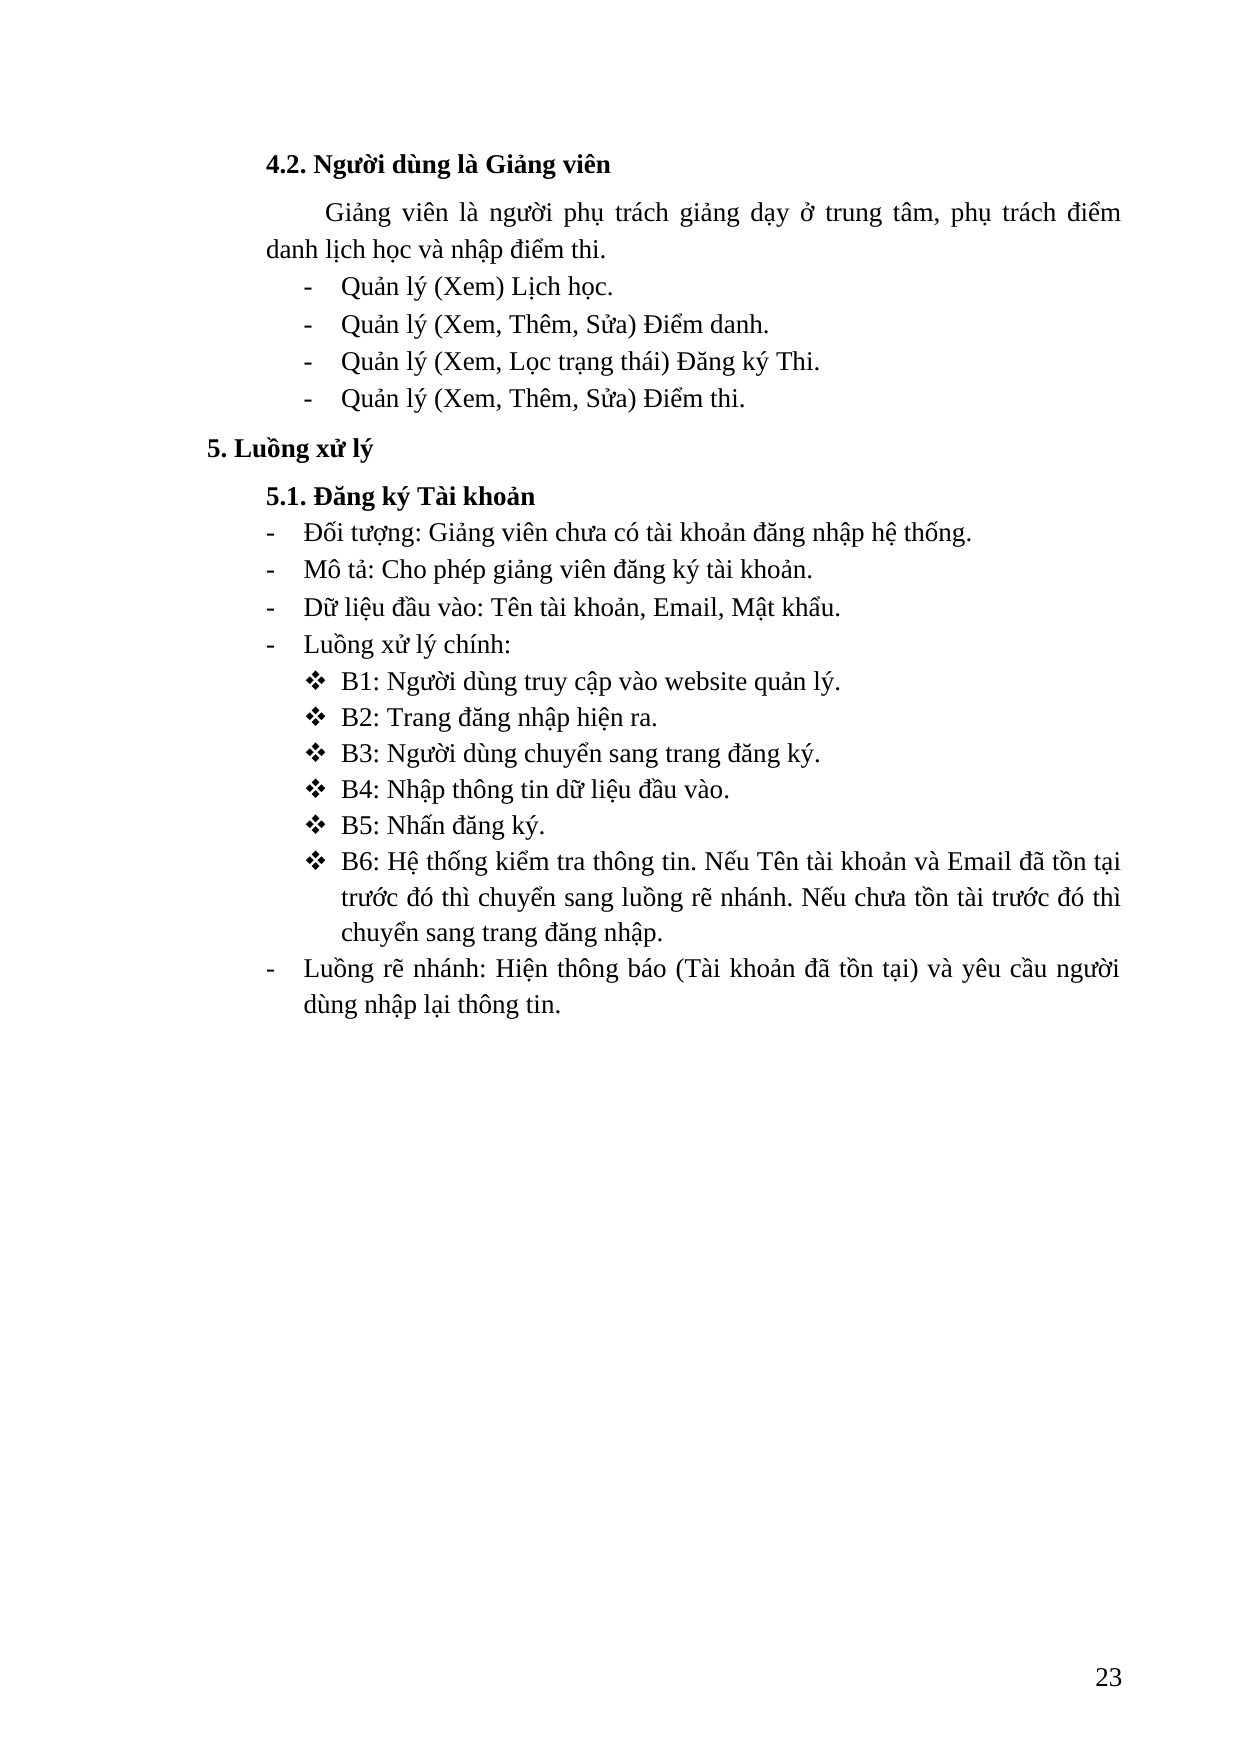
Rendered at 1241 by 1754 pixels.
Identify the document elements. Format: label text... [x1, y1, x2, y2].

list Quản lý (Xem, Lọc trạng thái) Đăng ký Thi. [303, 345, 1122, 376]
list Luồng xử lý chính: [266, 628, 1122, 659]
list B3: Người dùng chuyển sang trang đăng ký. [303, 737, 1122, 768]
list Quản lý (Xem, Thêm, Sửa) Điểm danh. [303, 308, 1122, 339]
list Quản lý (Xem) Lịch học. [303, 271, 1122, 302]
list B5: Nhấn đăng ký. [303, 809, 1122, 840]
list Đối tượng: Giảng viên chưa có tài khoản đăng nhập hệ thống. [266, 516, 1122, 547]
list B2: Trang đăng nhập hiện ra. [303, 701, 1122, 732]
list Quản lý (Xem, Thêm, Sửa) Điểm thi. [303, 382, 1122, 413]
list B4: Nhập thông tin dữ liệu đầu vào. [303, 773, 1122, 804]
subtitle 4.2. Người dùng là Giảng viên [207, 148, 1122, 179]
list B1: Người dùng truy cập vào website quản lý. [303, 665, 1122, 697]
list Luồng rẽ nhánh: Hiện thông báo (Tài khoản đã tồn tại) và yêu cầu người dùng nhập lại thông tin. [266, 952, 1122, 1019]
subtitle 5. Luồng xử lý [207, 432, 1122, 463]
subtitle 5.1. Đăng ký Tài khoản [207, 480, 1122, 512]
list Mô tả: Cho phép giảng viên đăng ký tài khoản. [266, 553, 1122, 584]
text Giảng viên là người phụ trách giảng dạy ở trung tâm, phụ trách điểm danh lịch học và nhập điểm thi. [266, 196, 1122, 264]
list B6: Hệ thống kiểm tra thông tin. Nếu Tên tài khoản và Email đã tồn tại trước đó thì chuyển sang luồng rẽ nhánh. Nếu chưa tồn tài trước đó thì chuyển sang trang đăng nhập. [303, 845, 1122, 948]
list Dữ liệu đầu vào: Tên tài khoản, Email, Mật khẩu. [266, 591, 1122, 622]
